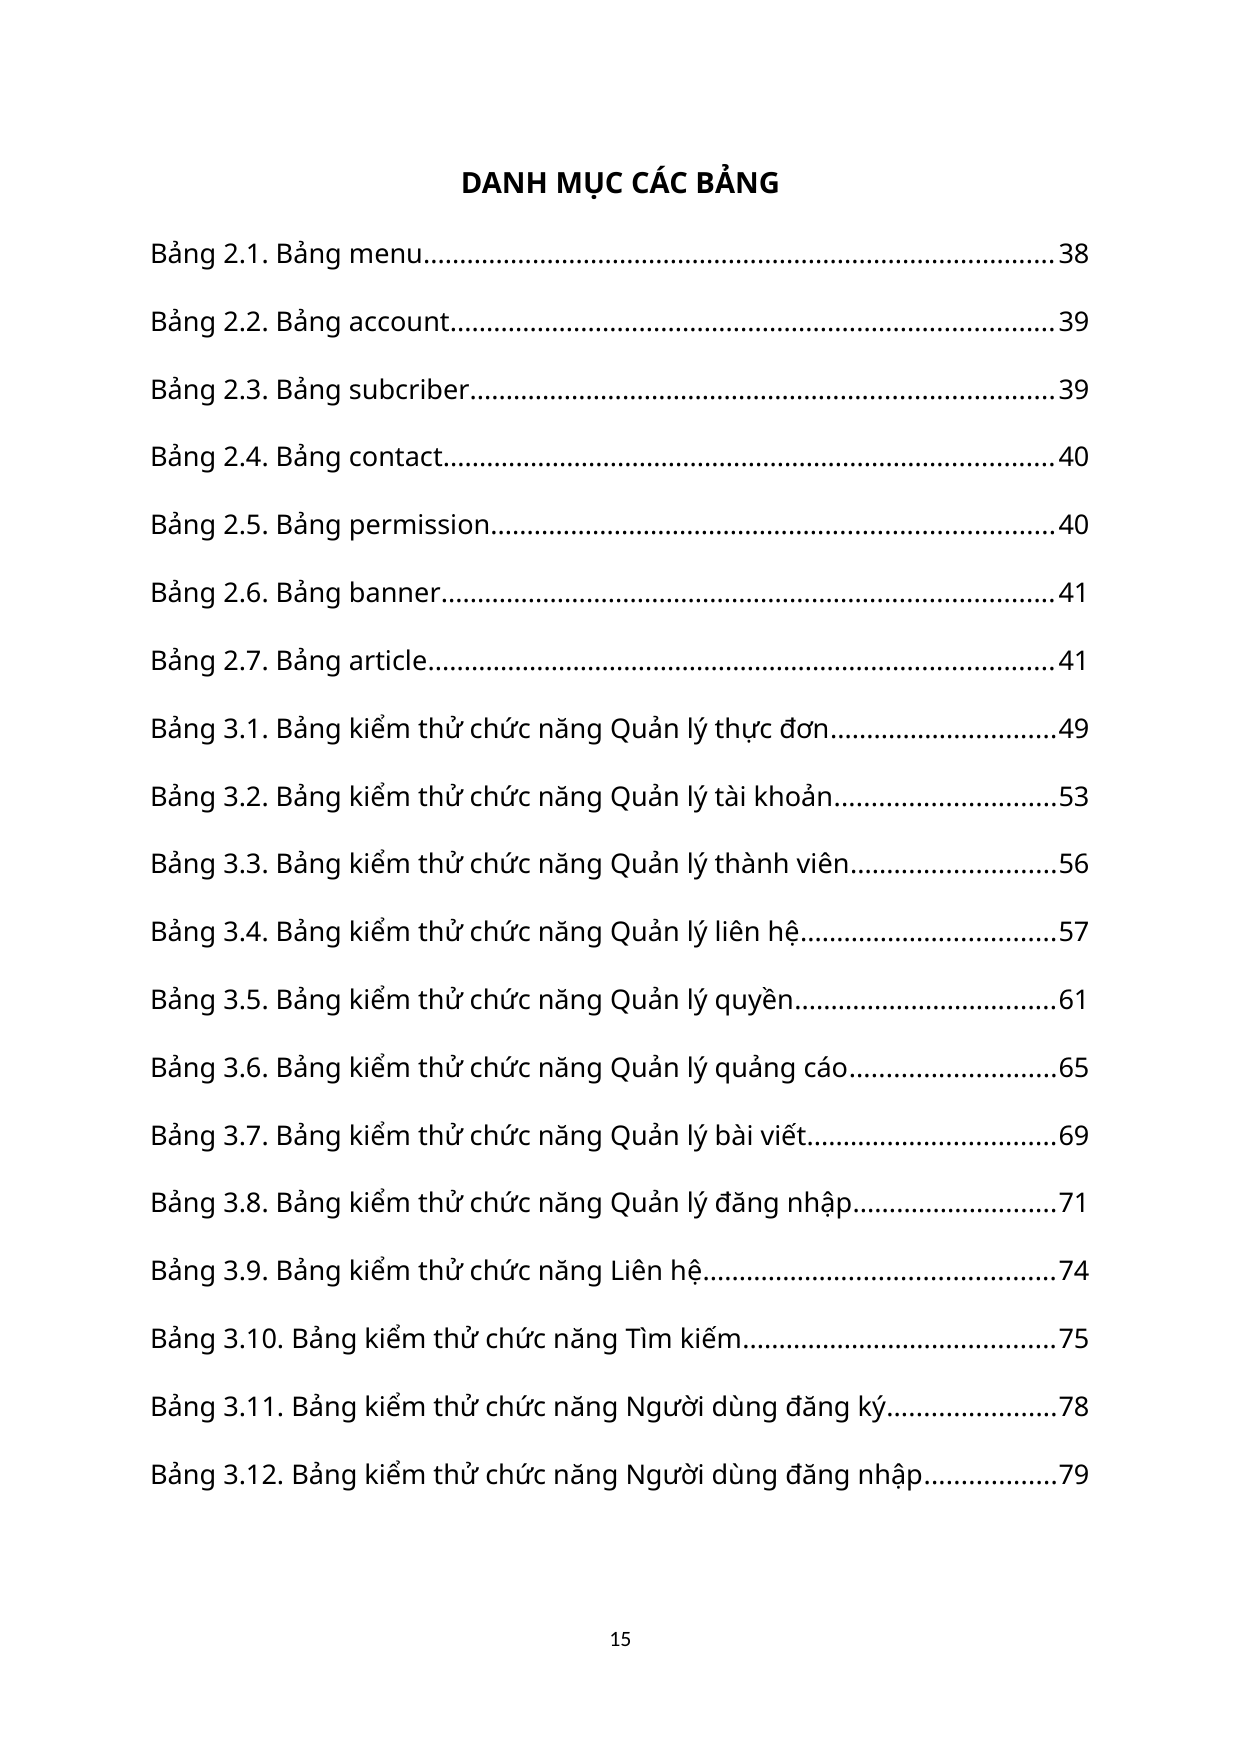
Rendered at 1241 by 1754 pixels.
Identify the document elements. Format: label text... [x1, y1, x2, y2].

text Bảng 2.2. Bảng account 39 [150, 302, 1090, 339]
text Bảng 3.10. Bảng kiểm thử chức năng Tìm kiếm 75 [150, 1319, 1090, 1356]
text Bảng 3.9. Bảng kiểm thử chức năng Liên hệ 74 [150, 1252, 1090, 1288]
text Bảng 3.6. Bảng kiểm thử chức năng Quản lý quảng cáo 65 [150, 1048, 1090, 1085]
text Bảng 3.1. Bảng kiểm thử chức năng Quản lý thực đơn 49 [150, 709, 1090, 746]
text Bảng 2.7. Bảng article 41 [150, 641, 1090, 678]
text Bảng 3.5. Bảng kiểm thử chức năng Quản lý quyền 61 [150, 980, 1090, 1017]
text Bảng 2.5. Bảng permission 40 [150, 506, 1090, 543]
text Bảng 3.11. Bảng kiểm thử chức năng Người dùng đăng ký 78 [150, 1387, 1090, 1424]
text Bảng 3.2. Bảng kiểm thử chức năng Quản lý tài khoản 53 [150, 777, 1090, 814]
text Bảng 3.12. Bảng kiểm thử chức năng Người dùng đăng nhập 79 [150, 1455, 1090, 1492]
text Bảng 2.4. Bảng contact 40 [150, 438, 1090, 475]
text Bảng 3.7. Bảng kiểm thử chức năng Quản lý bài viết 69 [150, 1116, 1090, 1153]
text Bảng 2.1. Bảng menu 38 [150, 234, 1090, 271]
text Bảng 3.3. Bảng kiểm thử chức năng Quản lý thành viên 56 [150, 845, 1090, 882]
text Bảng 2.3. Bảng subcriber 39 [150, 370, 1090, 407]
text Bảng 2.6. Bảng banner 41 [150, 573, 1090, 610]
text Bảng 3.8. Bảng kiểm thử chức năng Quản lý đăng nhập 71 [150, 1184, 1090, 1221]
subtitle DANH MỤC CÁC BẢNG [150, 162, 1090, 202]
text Bảng 3.4. Bảng kiểm thử chức năng Quản lý liên hệ 57 [150, 913, 1090, 949]
